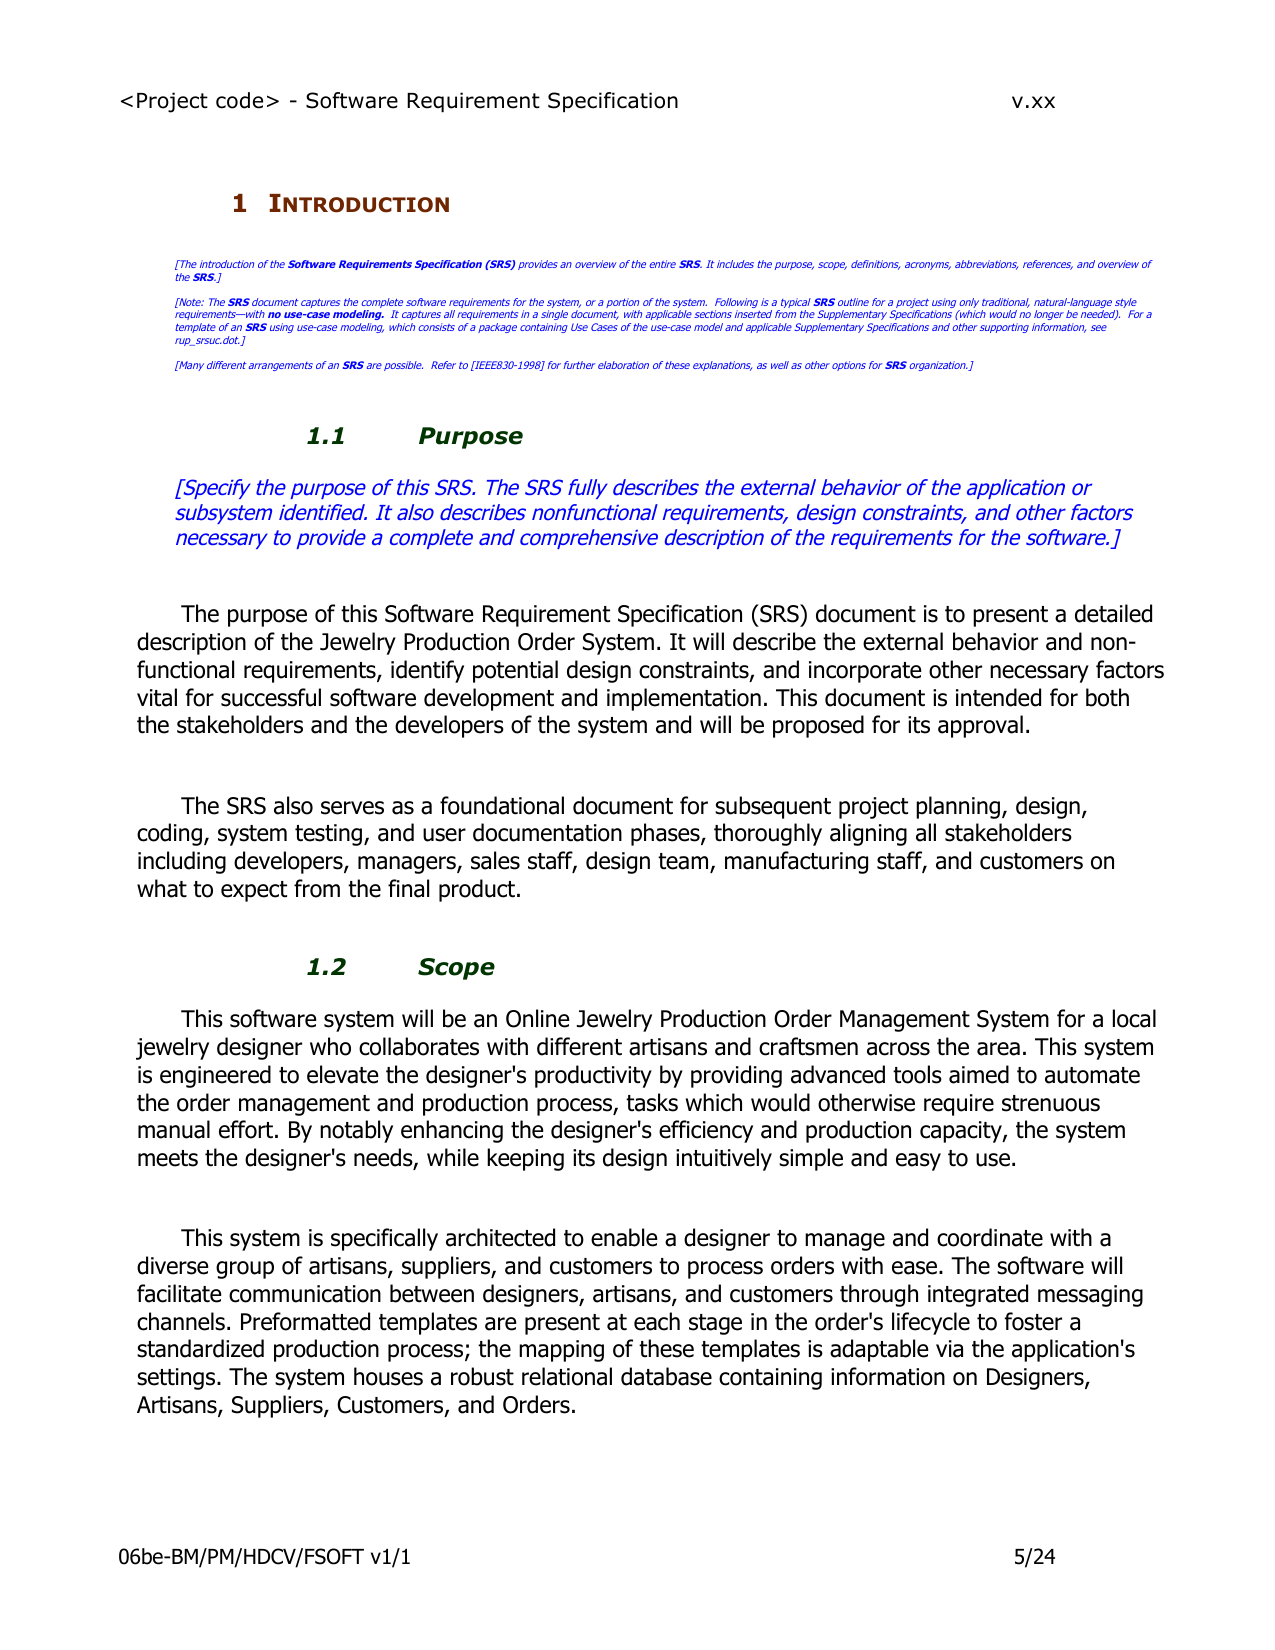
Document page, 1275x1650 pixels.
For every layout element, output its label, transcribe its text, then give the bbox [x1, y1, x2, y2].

subtitle Scope [306, 952, 1167, 980]
text The SRS also serves as a foundational document for subsequent project planning, design, coding, system testing, and user documentation phases, thoroughly aligning all stakeholders including developers, managers, sales staff, design team, manufacturing staff, and customers on what to expect from the final product. [137, 791, 1167, 902]
text [Note: The SRS document captures the complete software requirements for the system, or a portion of the system. Following is a typical SRS outline for a project using only traditional, natural-language style requirements—with no use-case modeling. It captures all requirements in a single document, with applicable sections inserted from the Supplementary Specifications (which would no longer be needed). For a template of an SRS using use-case modeling, which consists of a package containing Use Cases of the use-case model and applicable Supplementary Specifications and other supporting information, see rup_srsuc.dot.] [174, 296, 1167, 346]
text [The introduction of the Software Requirements Specification (SRS) provides an overview of the entire SRS. It includes the purpose, scope, definitions, acronyms, abbreviations, references, and overview of the SRS.] [174, 258, 1167, 283]
subtitle Purpose [306, 421, 1167, 449]
subtitle Introduction [231, 187, 1167, 218]
text This software system will be an Online Jewelry Production Order Management System for a local jewelry designer who collaborates with different artisans and craftsmen across the area. This system is engineered to elevate the designer's productivity by providing advanced tools aimed to automate the order management and production process, tasks which would otherwise require strenuous manual effort. By notably enhancing the designer's efficiency and production capacity, the system meets the designer's needs, while keeping its design intuitively simple and easy to use. [137, 1005, 1167, 1171]
text The purpose of this Software Requirement Specification (SRS) document is to present a detailed description of the Jewelry Production Order System. It will describe the external behavior and non-functional requirements, identify potential design constraints, and incorporate other necessary factors vital for successful software development and implementation. This document is intended for both the stakeholders and the developers of the system and will be proposed for its approval. [137, 600, 1167, 738]
text This system is specifically architected to enable a designer to manage and coordinate with a diverse group of artisans, suppliers, and customers to process orders with ease. The software will facilitate communication between designers, artisans, and customers through integrated messaging channels. Preformatted templates are present at each stage in the order's lifecycle to foster a standardized production process; the mapping of these templates is adaptable via the application's settings. The system houses a robust relational database containing information on Designers, Artisans, Suppliers, Customers, and Orders. [137, 1224, 1167, 1418]
text [Specify the purpose of this SRS. The SRS fully describes the external behavior of the application or subsystem identified. It also describes nonfunctional requirements, design constraints, and other factors necessary to provide a complete and comprehensive description of the requirements for the software.] [174, 474, 1167, 550]
